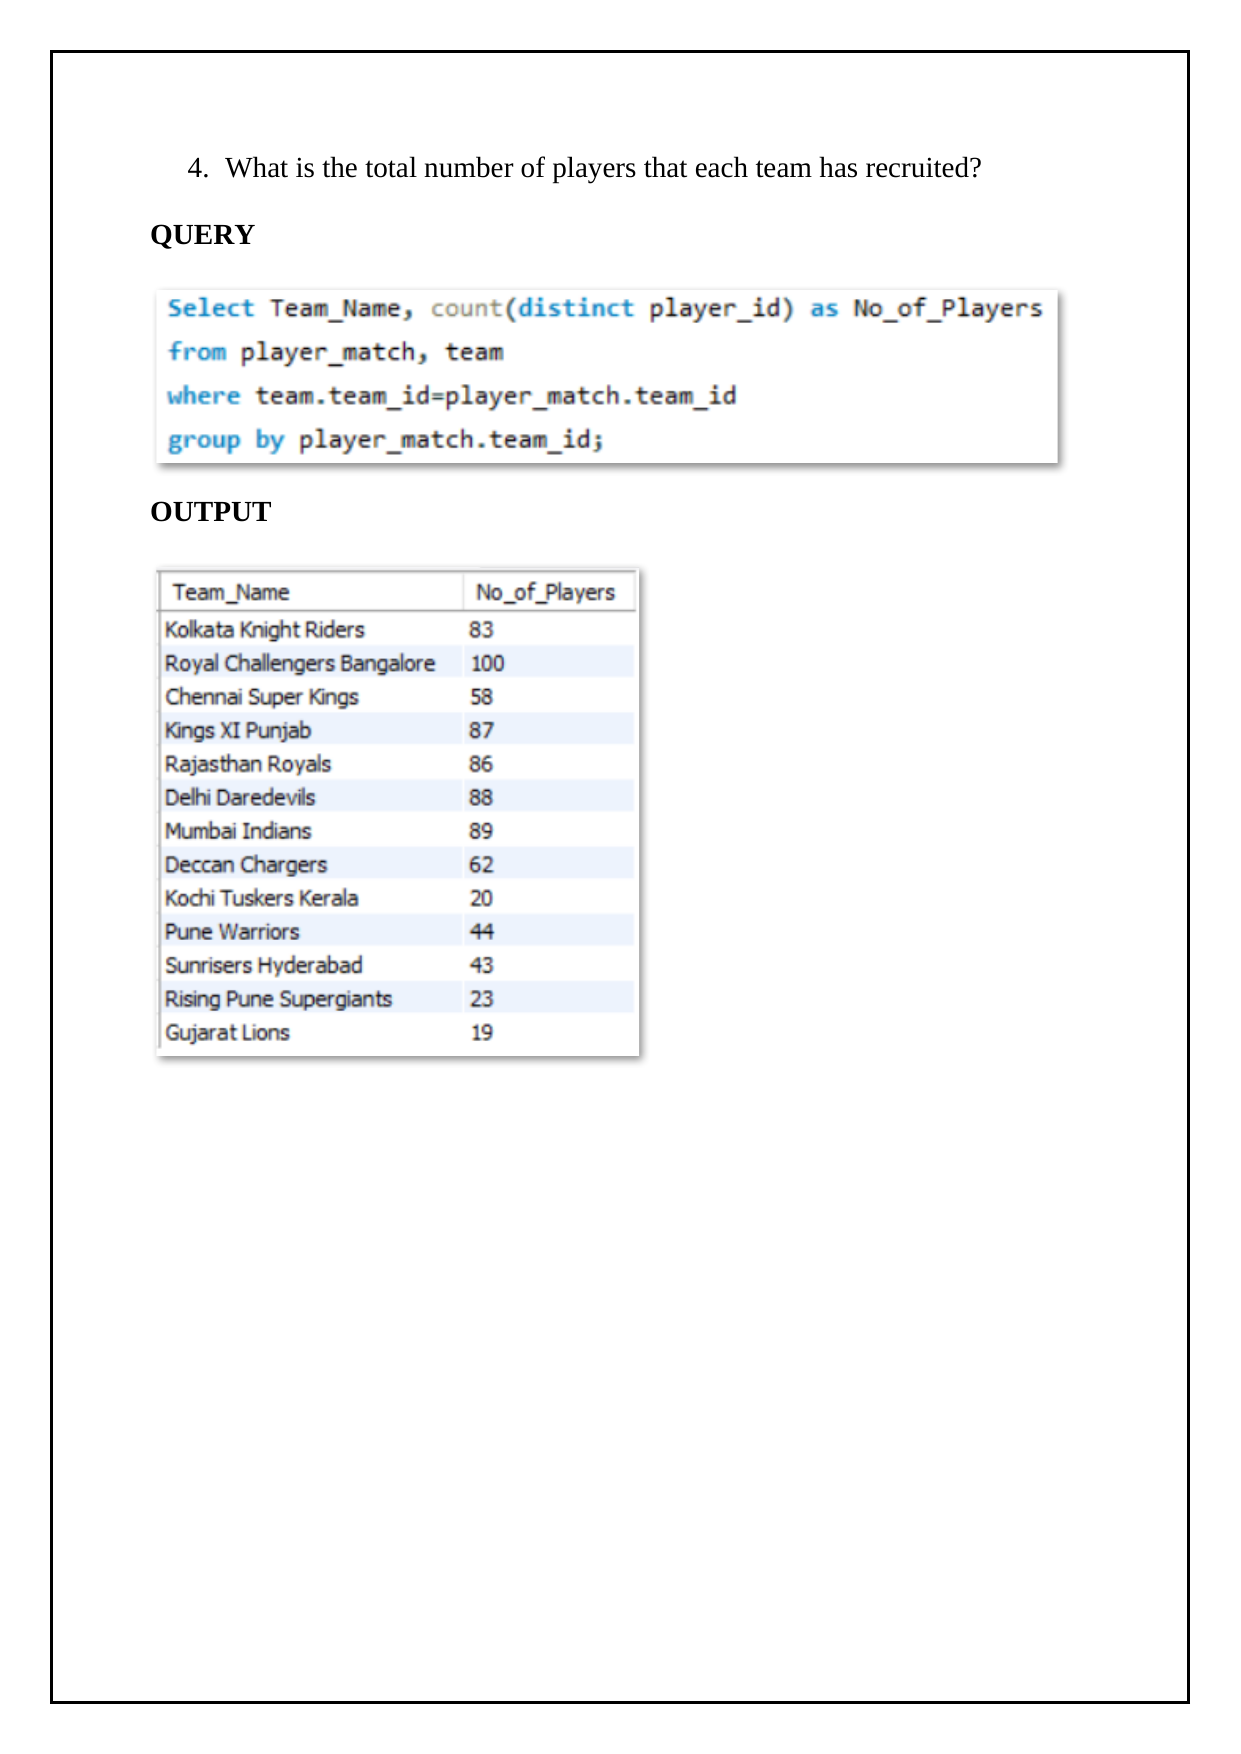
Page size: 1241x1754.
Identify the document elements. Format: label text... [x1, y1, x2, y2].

text QUERY [150, 217, 1090, 251]
picture [156, 290, 1058, 463]
picture [156, 567, 640, 1056]
list What is the total number of players that each team has recruited? [187, 150, 1090, 183]
text OUTPUT [150, 494, 1090, 528]
